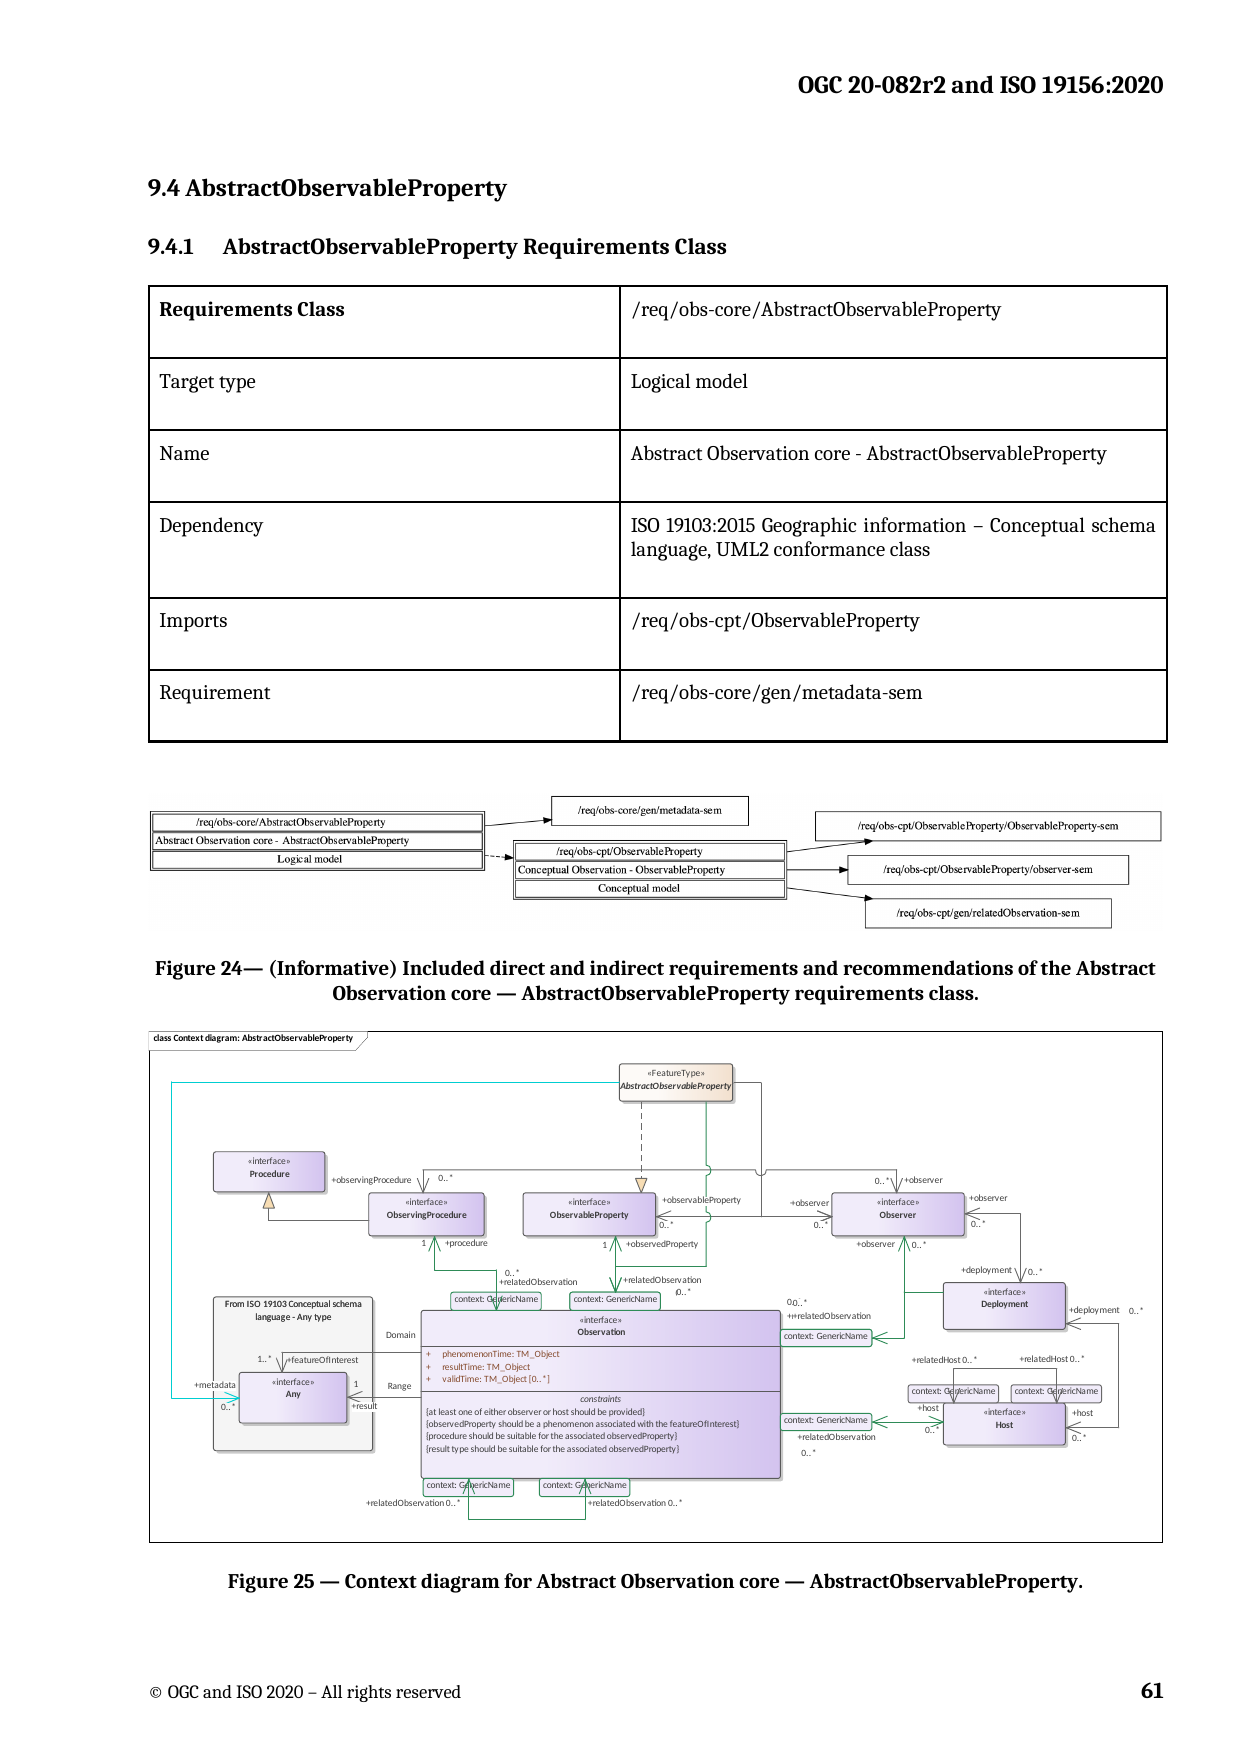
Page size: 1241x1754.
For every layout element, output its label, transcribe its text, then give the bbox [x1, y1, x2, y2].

text Figure 25 — Context diagram for Abstract Observation core — AbstractObservableProperty. [148, 1568, 1163, 1593]
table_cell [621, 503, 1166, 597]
table_cell Name [150, 431, 619, 501]
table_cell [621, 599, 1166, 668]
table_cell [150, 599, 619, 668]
subtitle AbstractObservableProperty [148, 174, 1163, 203]
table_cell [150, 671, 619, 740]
table_cell Logical model [621, 359, 1166, 429]
table_cell Target type [150, 359, 619, 429]
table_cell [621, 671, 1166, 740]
table_header Requirements Class [150, 287, 619, 357]
table_header /req/obs-core/AbstractObservableProperty [621, 287, 1166, 357]
picture [147, 793, 1164, 931]
text Figure 24— (Informative) Included direct and indirect requirements and recommendations of the Abstract Observation core — AbstractObservableProperty requirements class. [148, 955, 1163, 1005]
table_cell Dependency [150, 503, 619, 597]
subtitle AbstractObservableProperty Requirements Class [148, 234, 1163, 260]
table_cell Abstract Observation core - AbstractObservableProperty [621, 431, 1166, 501]
